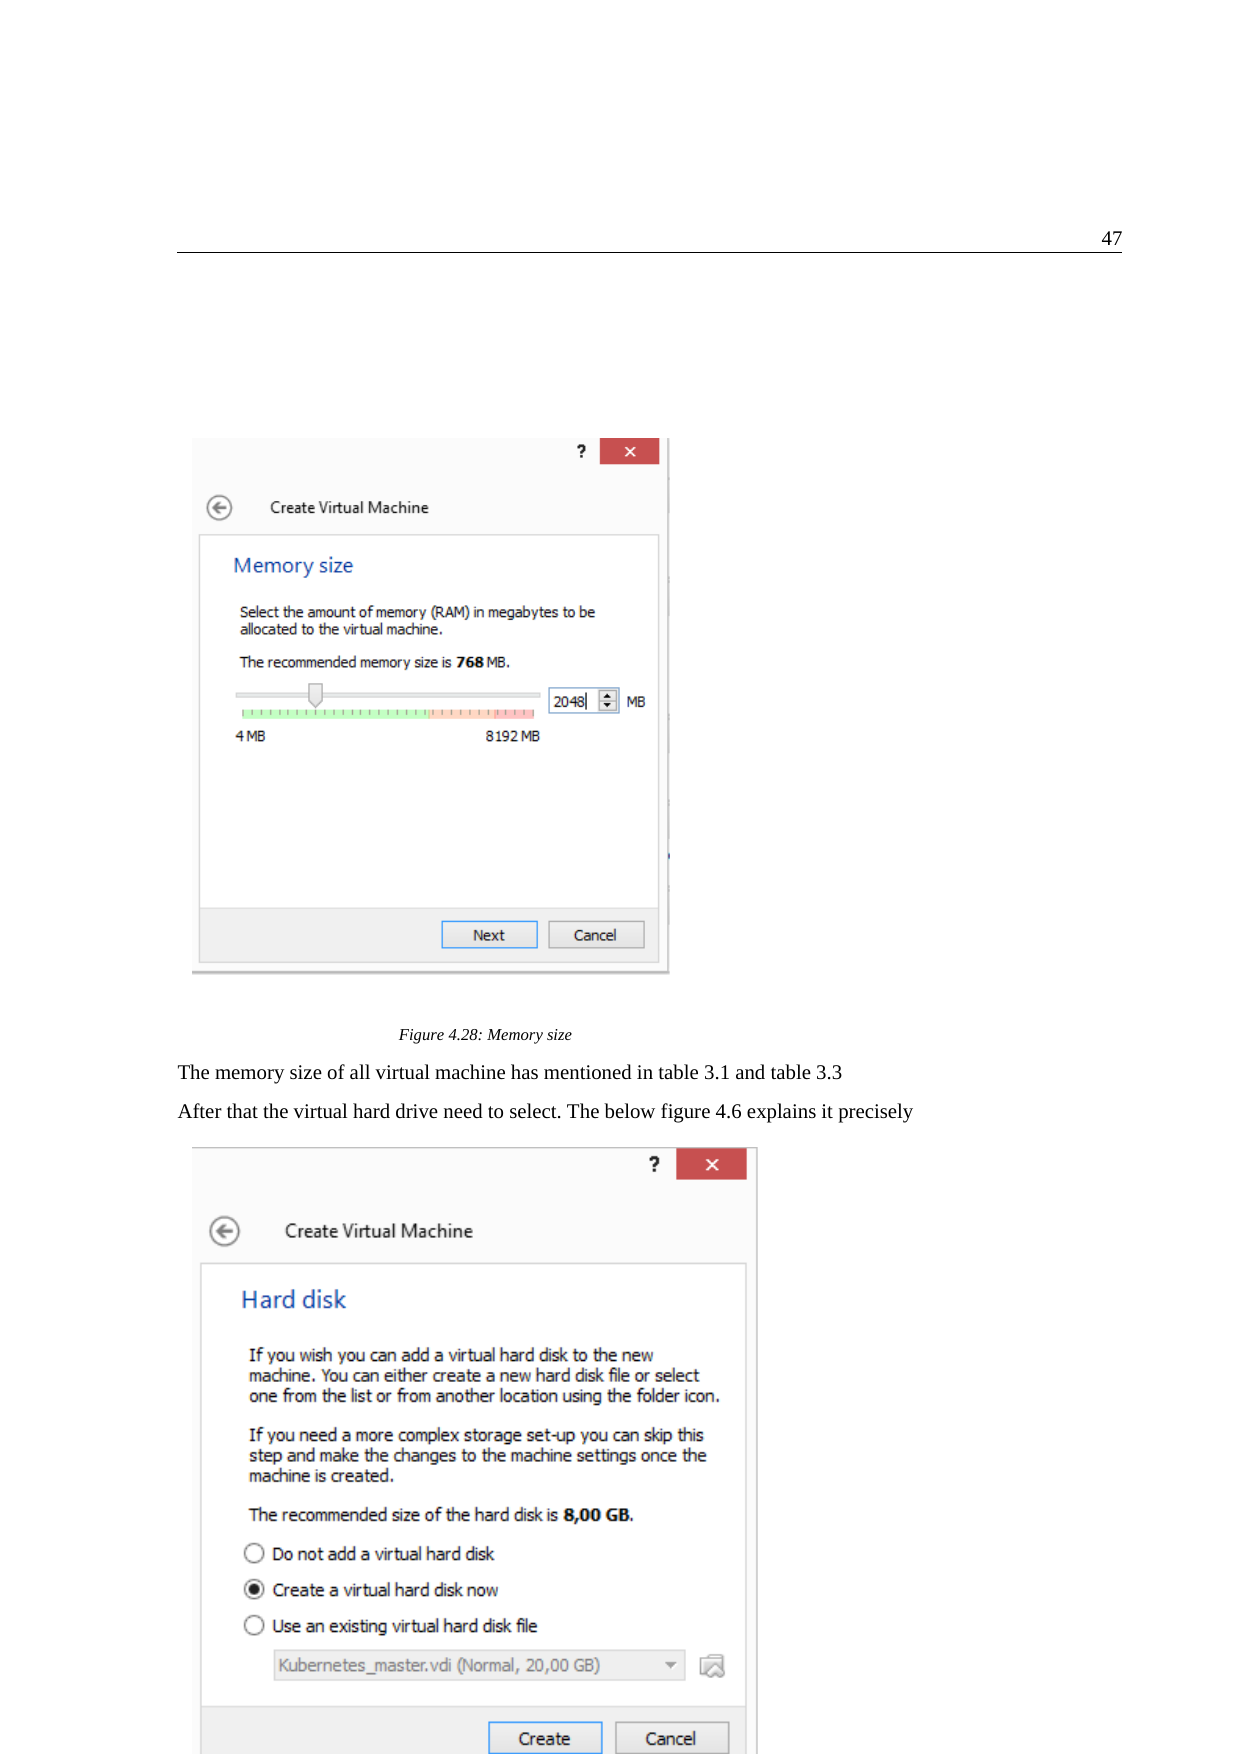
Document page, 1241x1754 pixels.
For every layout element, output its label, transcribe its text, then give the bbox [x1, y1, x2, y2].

text After that the virtual hard drive need to select. The below figure 4.6 explains it precisely [177, 1098, 1122, 1123]
picture [192, 438, 670, 975]
picture [192, 1147, 758, 1754]
text The memory size of all virtual machine has mentioned in table 3.1 and table 3.3 [177, 1059, 1122, 1084]
